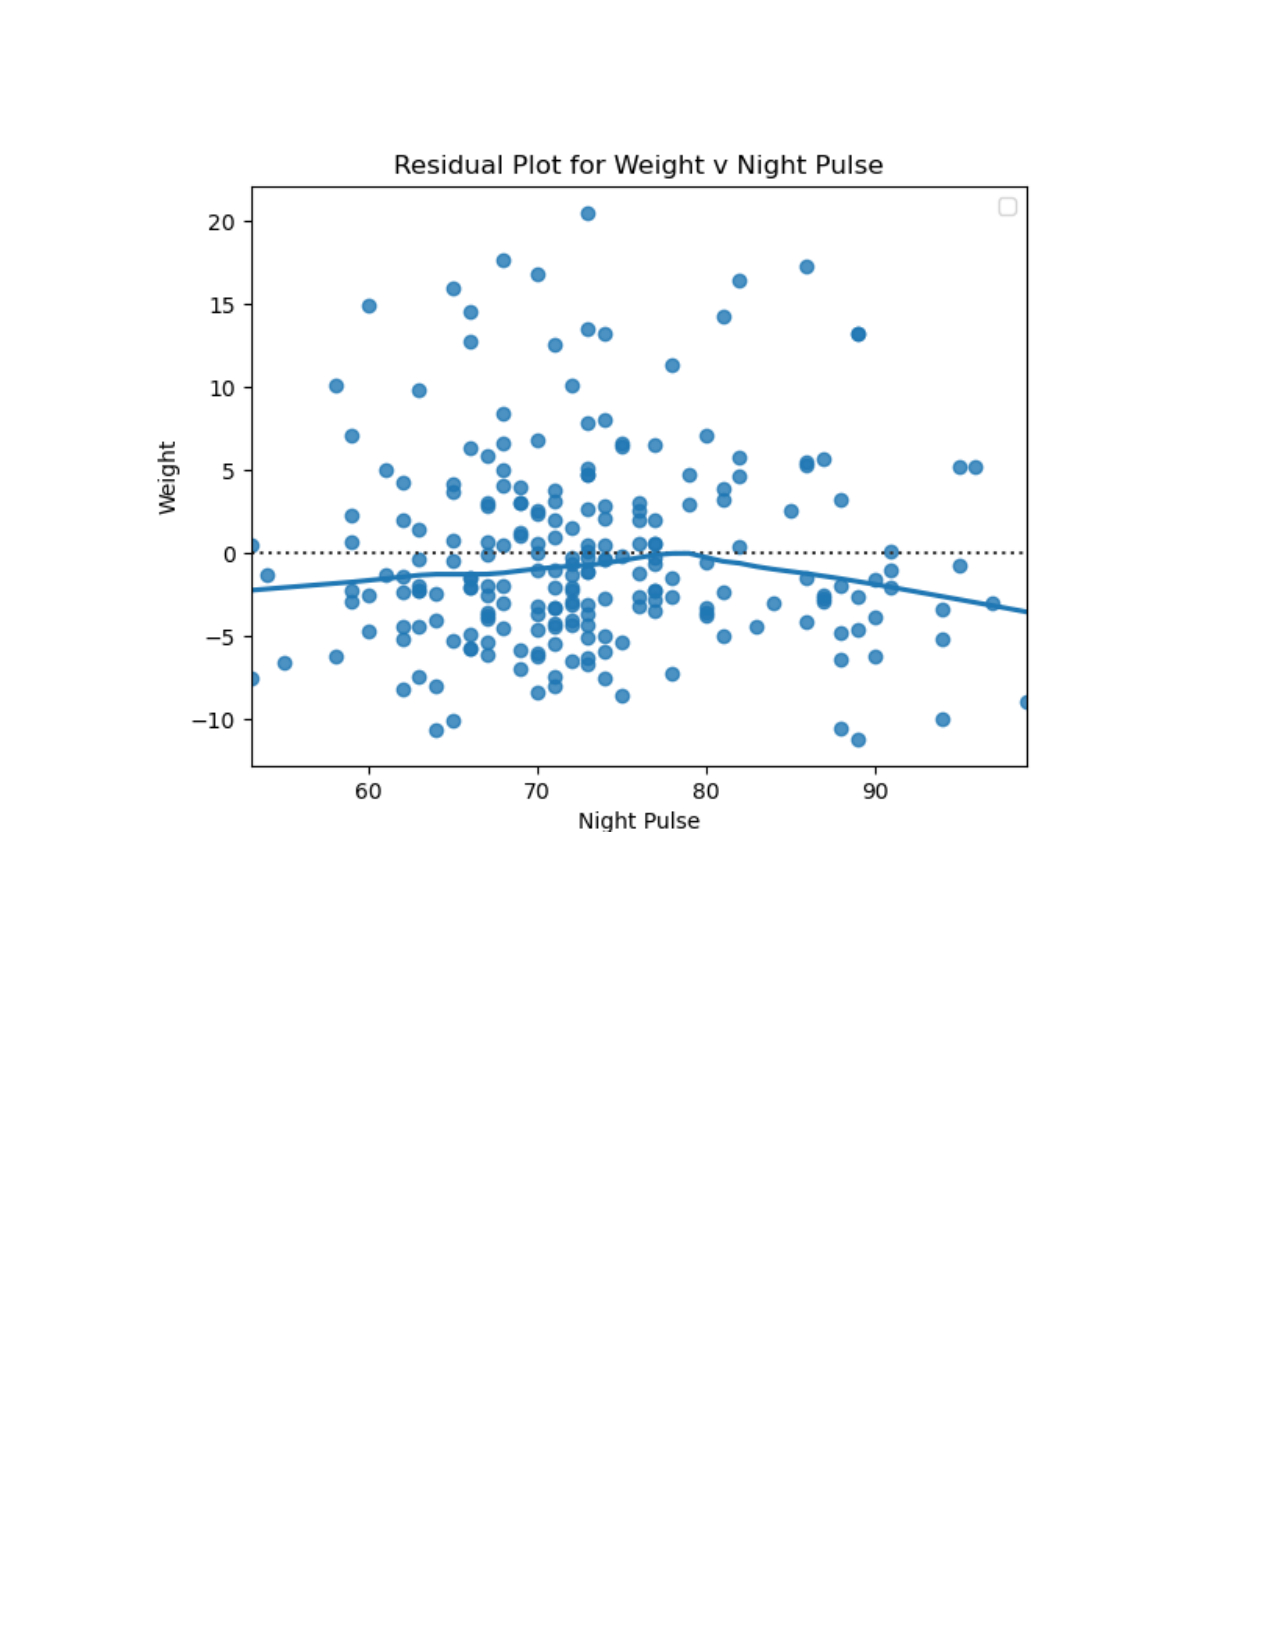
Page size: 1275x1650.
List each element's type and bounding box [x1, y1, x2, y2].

picture [150, 150, 1041, 832]
